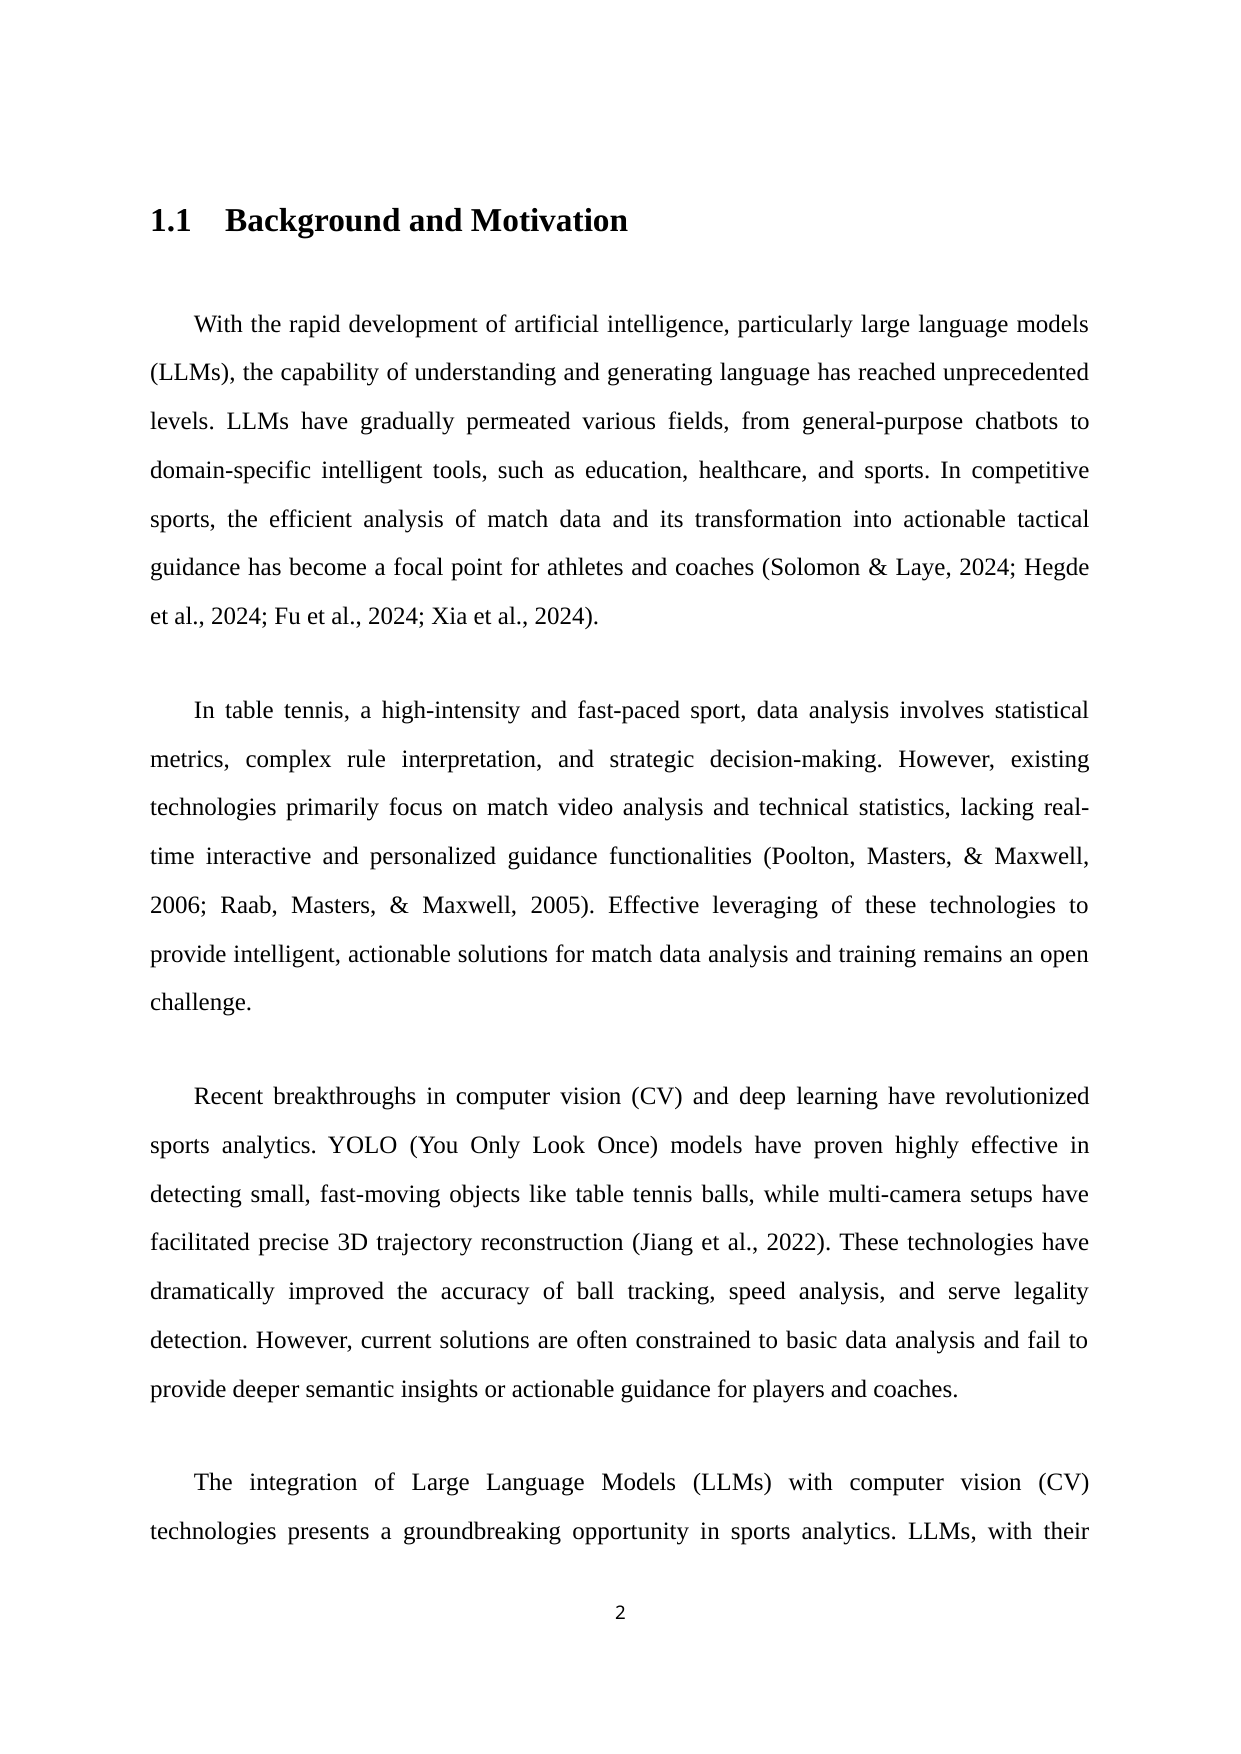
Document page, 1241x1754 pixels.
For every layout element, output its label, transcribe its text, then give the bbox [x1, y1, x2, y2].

text Recent breakthroughs in computer vision (CV) and deep learning have revolutionized sports analytics. YOLO (You Only Look Once) models have proven highly effective in detecting small, fast-moving objects like table tennis balls, while multi-camera setups have facilitated precise 3D trajectory reconstruction (Jiang et al., 2022). These technologies have dramatically improved the accuracy of ball tracking, speed analysis, and serve legality detection. However, current solutions are often constrained to basic data analysis and fail to provide deeper semantic insights or actionable guidance for players and coaches. [150, 1079, 1090, 1404]
text With the rapid development of artificial intelligence, particularly large language models (LLMs), the capability of understanding and generating language has reached unprecedented levels. LLMs have gradually permeated various fields, from general-purpose chatbots to domain-specific intelligent tools, such as education, healthcare, and sports. In competitive sports, the efficient analysis of match data and its transformation into actionable tactical guidance has become a focal point for athletes and coaches (Solomon & Laye, 2024; Hegde et al., 2024; Fu et al., 2024; Xia et al., 2024). [150, 307, 1090, 632]
subtitle Background and Motivation [150, 187, 1090, 252]
text In table tennis, a high-intensity and fast-paced sport, data analysis involves statistical metrics, complex rule interpretation, and strategic decision-making. However, existing technologies primarily focus on match video analysis and technical statistics, lacking real-time interactive and personalized guidance functionalities (Poolton, Masters, & Maxwell, 2006; Raab, Masters, & Maxwell, 2005). Effective leveraging of these technologies to provide intelligent, actionable solutions for match data analysis and training remains an open challenge. [150, 693, 1090, 1018]
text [150, 1466, 1090, 1547]
